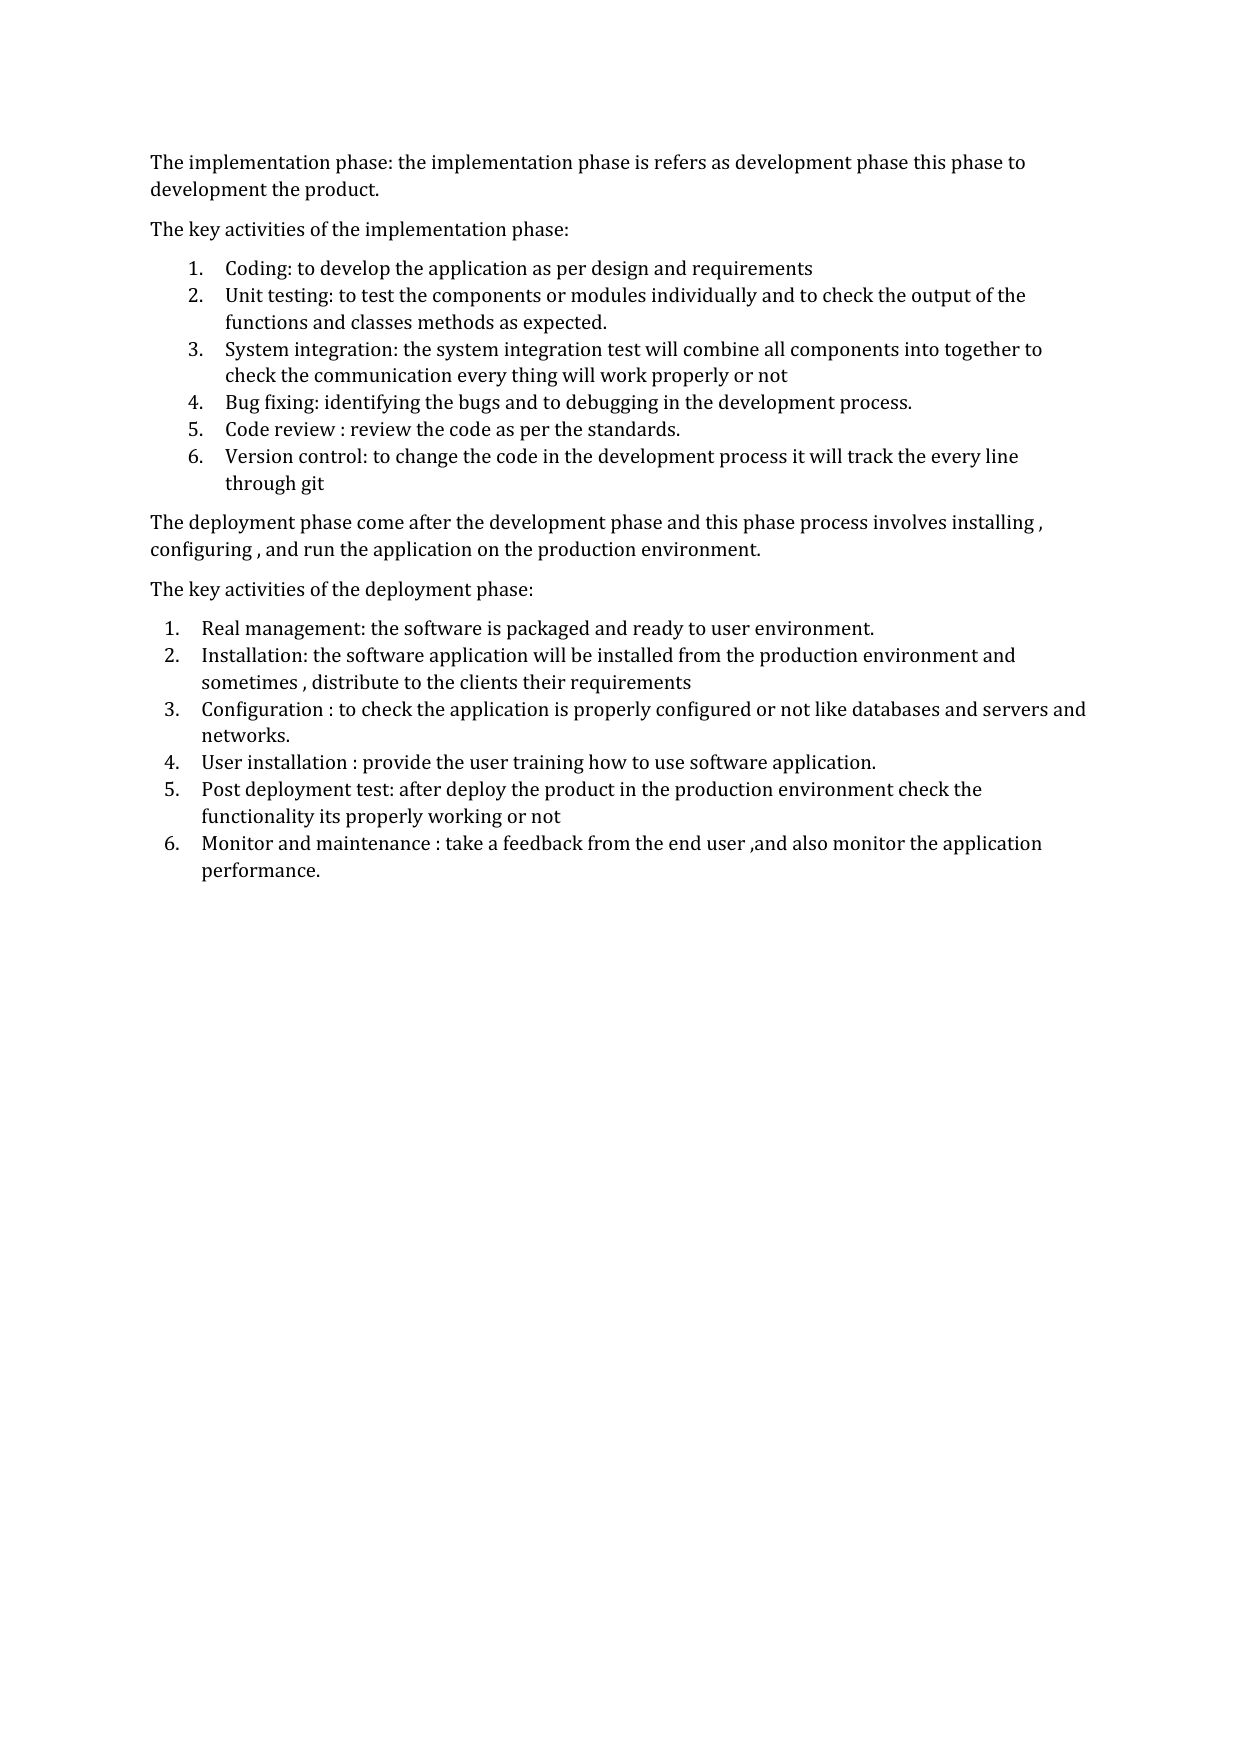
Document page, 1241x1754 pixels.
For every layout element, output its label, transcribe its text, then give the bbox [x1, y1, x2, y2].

list User installation : provide the user training how to use software application. [164, 750, 1090, 774]
list Installation: the software application will be installed from the production environment and sometimes , distribute to the clients their requirements [164, 642, 1090, 694]
list Configuration : to check the application is properly configured or not like databases and servers and networks. [164, 696, 1090, 748]
text The key activities of the implementation phase: [150, 216, 1090, 241]
text The key activities of the deployment phase: [150, 576, 1090, 601]
list Monitor and maintenance : take a feedback from the end user ,and also monitor the application performance. [164, 831, 1090, 882]
list Unit testing: to test the components or modules individually and to check the output of the functions and classes methods as expected. [187, 282, 1090, 334]
list System integration: the system integration test will combine all components into together to check the communication every thing will work properly or not [187, 336, 1090, 388]
list Real management: the software is packaged and ready to user environment. [164, 616, 1090, 640]
list Coding: to develop the application as per design and requirements [187, 256, 1090, 280]
text The implementation phase: the implementation phase is refers as development phase this phase to development the product. [150, 150, 1090, 201]
list Version control: to change the code in the development process it will track the every line through git [187, 444, 1090, 495]
list Bug fixing: identifying the bugs and to debugging in the development process. [187, 390, 1090, 414]
text The deployment phase come after the development phase and this phase process involves installing , configuring , and run the application on the production environment. [150, 510, 1090, 561]
list Post deployment test: after deploy the product in the production environment check the functionality its properly working or not [164, 777, 1090, 828]
list Code review : review the code as per the standards. [187, 417, 1090, 441]
